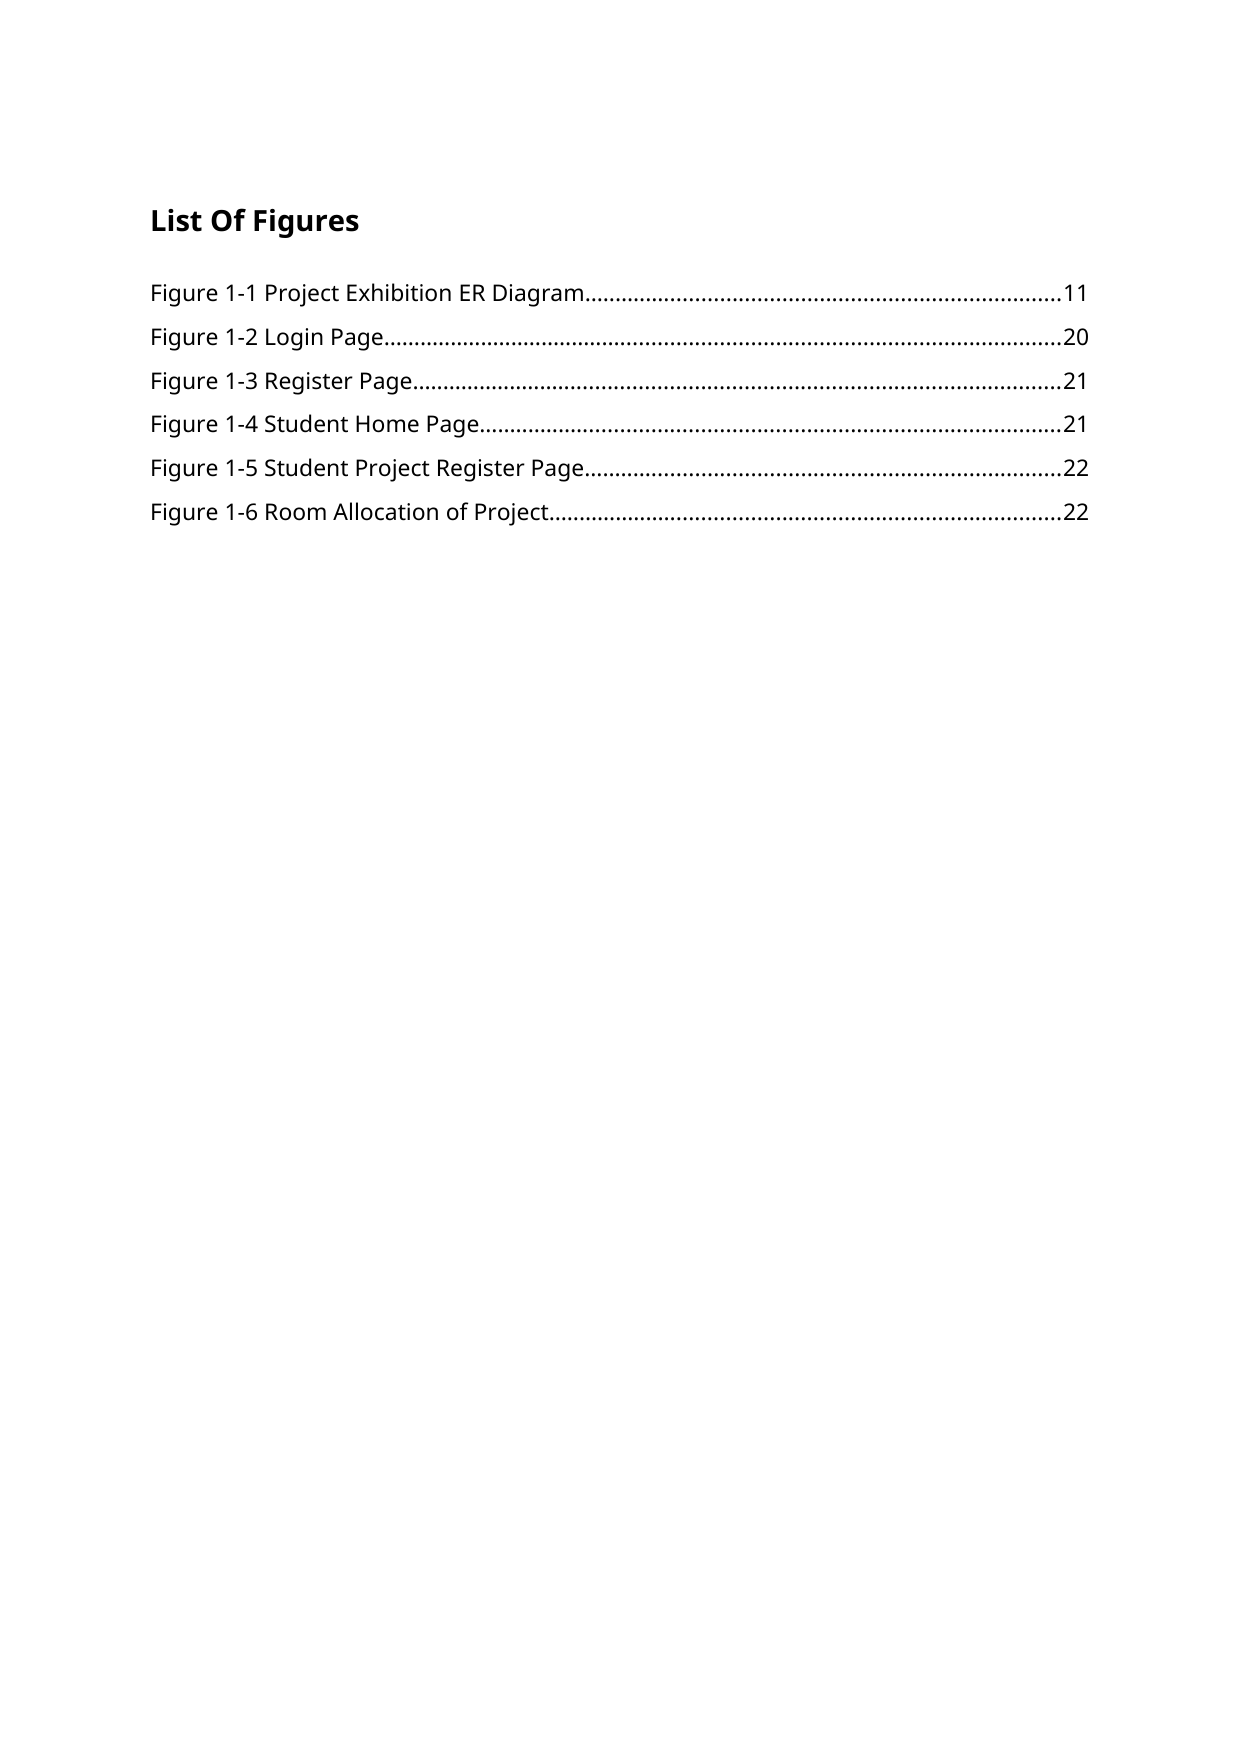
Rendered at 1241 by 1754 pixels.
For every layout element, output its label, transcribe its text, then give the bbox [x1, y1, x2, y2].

text Figure 1-6 Room Allocation of Project 22 [150, 496, 1090, 527]
subtitle List Of Figures [150, 200, 1090, 240]
text Figure 1-3 Register Page 21 [150, 365, 1090, 396]
text Figure 1-5 Student Project Register Page 22 [150, 452, 1090, 483]
text Figure 1-4 Student Home Page 21 [150, 408, 1090, 440]
text Figure 1-1 Project Exhibition ER Diagram 11 [150, 277, 1090, 308]
text Figure 1-2 Login Page 20 [150, 321, 1090, 352]
